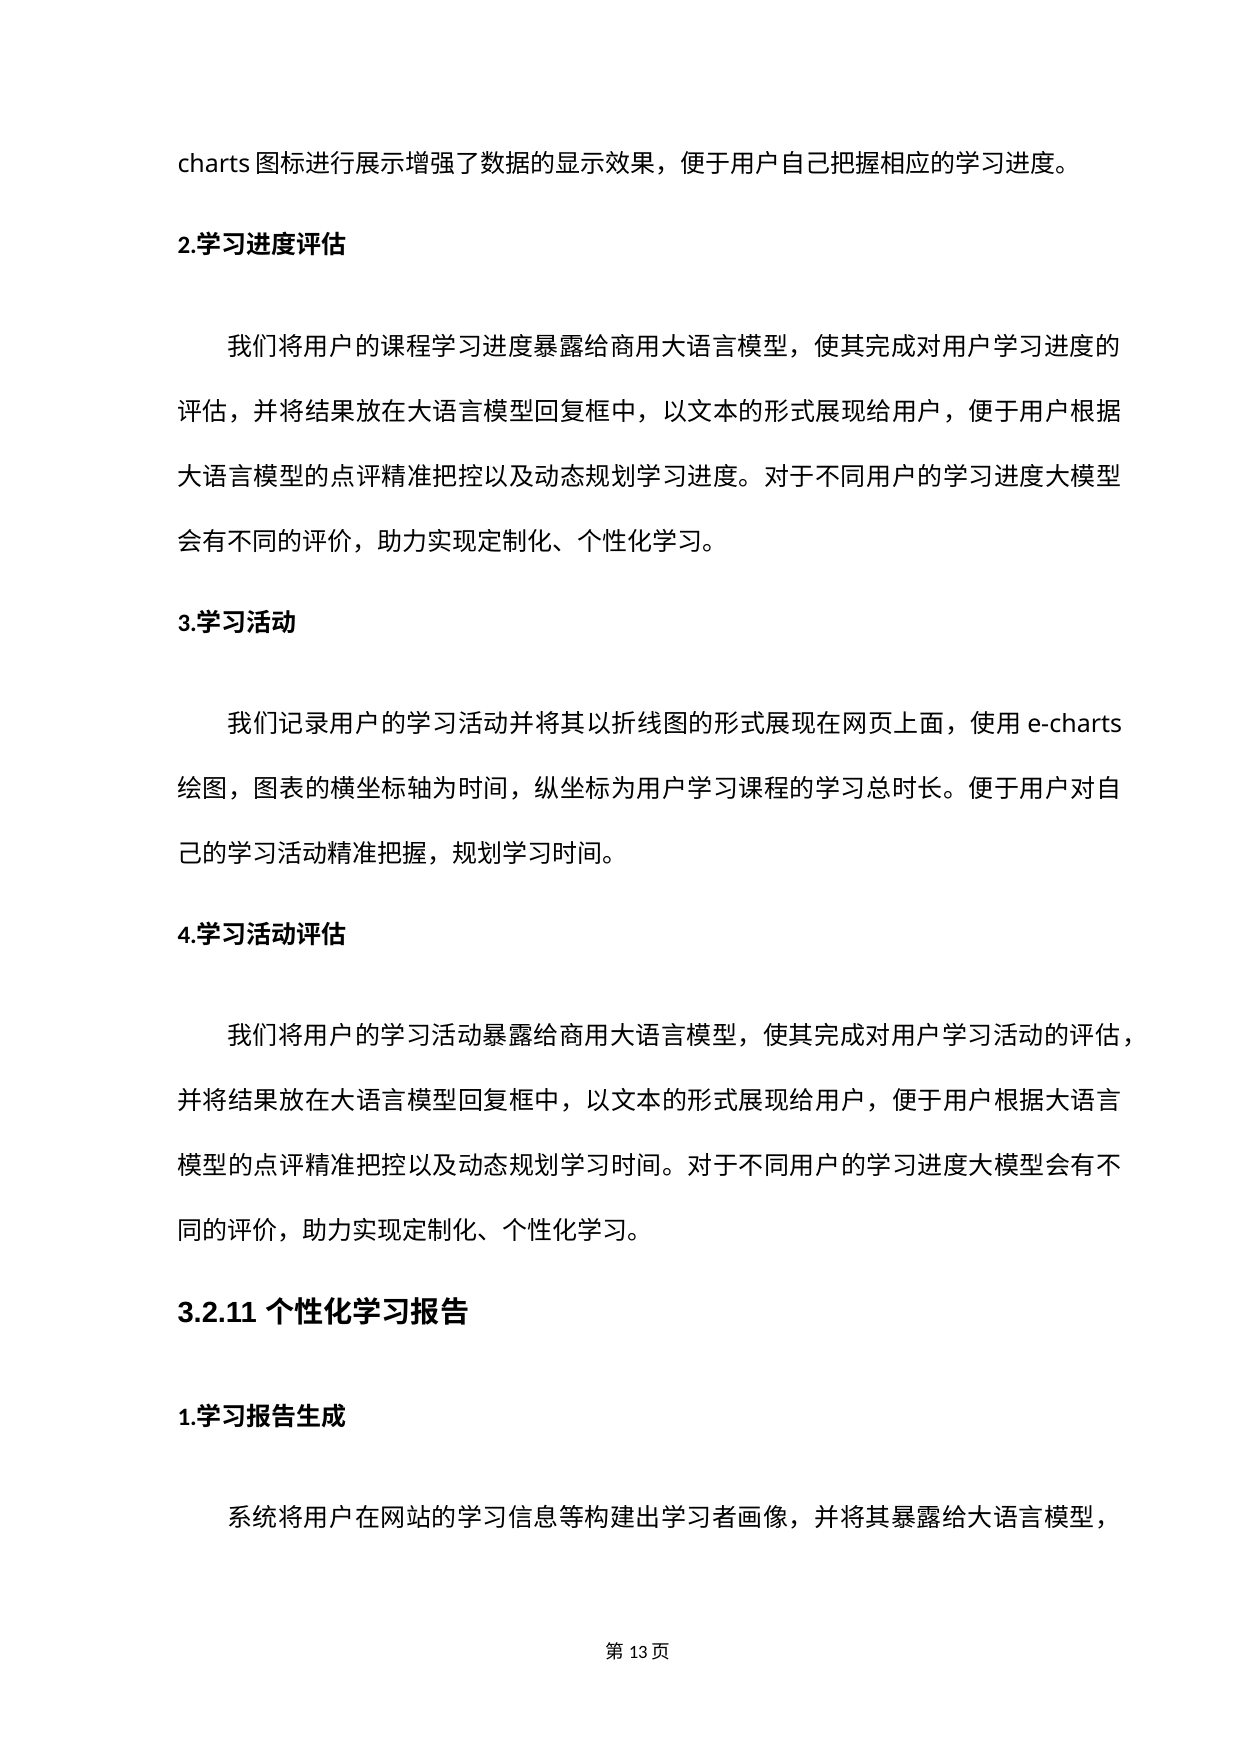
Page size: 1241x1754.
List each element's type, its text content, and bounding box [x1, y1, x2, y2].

subtitle 3.2.11 个性化学习报告 [177, 1278, 1122, 1343]
text 我们记录用户的学习活动并将其以折线图的形式展现在网页上面，使用e-charts绘图，图表的横坐标轴为时间，纵坐标为用户学习课程的学习总时长。便于用户对自己的学习活动精准把握，规划学习时间。 [177, 689, 1122, 884]
subtitle 3.学习活动 [177, 588, 1122, 653]
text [177, 129, 1122, 194]
subtitle 1.学习报告生成 [177, 1382, 1122, 1447]
text 我们将用户的课程学习进度暴露给商用大语言模型，使其完成对用户学习进度的评估，并将结果放在大语言模型回复框中，以文本的形式展现给用户，便于用户根据大语言模型的点评精准把控以及动态规划学习进度。对于不同用户的学习进度大模型会有不同的评价，助力实现定制化、个性化学习。 [177, 312, 1122, 572]
text 我们将用户的学习活动暴露给商用大语言模型，使其完成对用户学习活动的评估，并将结果放在大语言模型回复框中，以文本的形式展现给用户，便于用户根据大语言模型的点评精准把控以及动态规划学习时间。对于不同用户的学习进度大模型会有不同的评价，助力实现定制化、个性化学习。 [177, 1001, 1122, 1261]
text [177, 1483, 1122, 1548]
subtitle 2.学习进度评估 [177, 210, 1122, 275]
subtitle 4.学习活动评估 [177, 900, 1122, 965]
